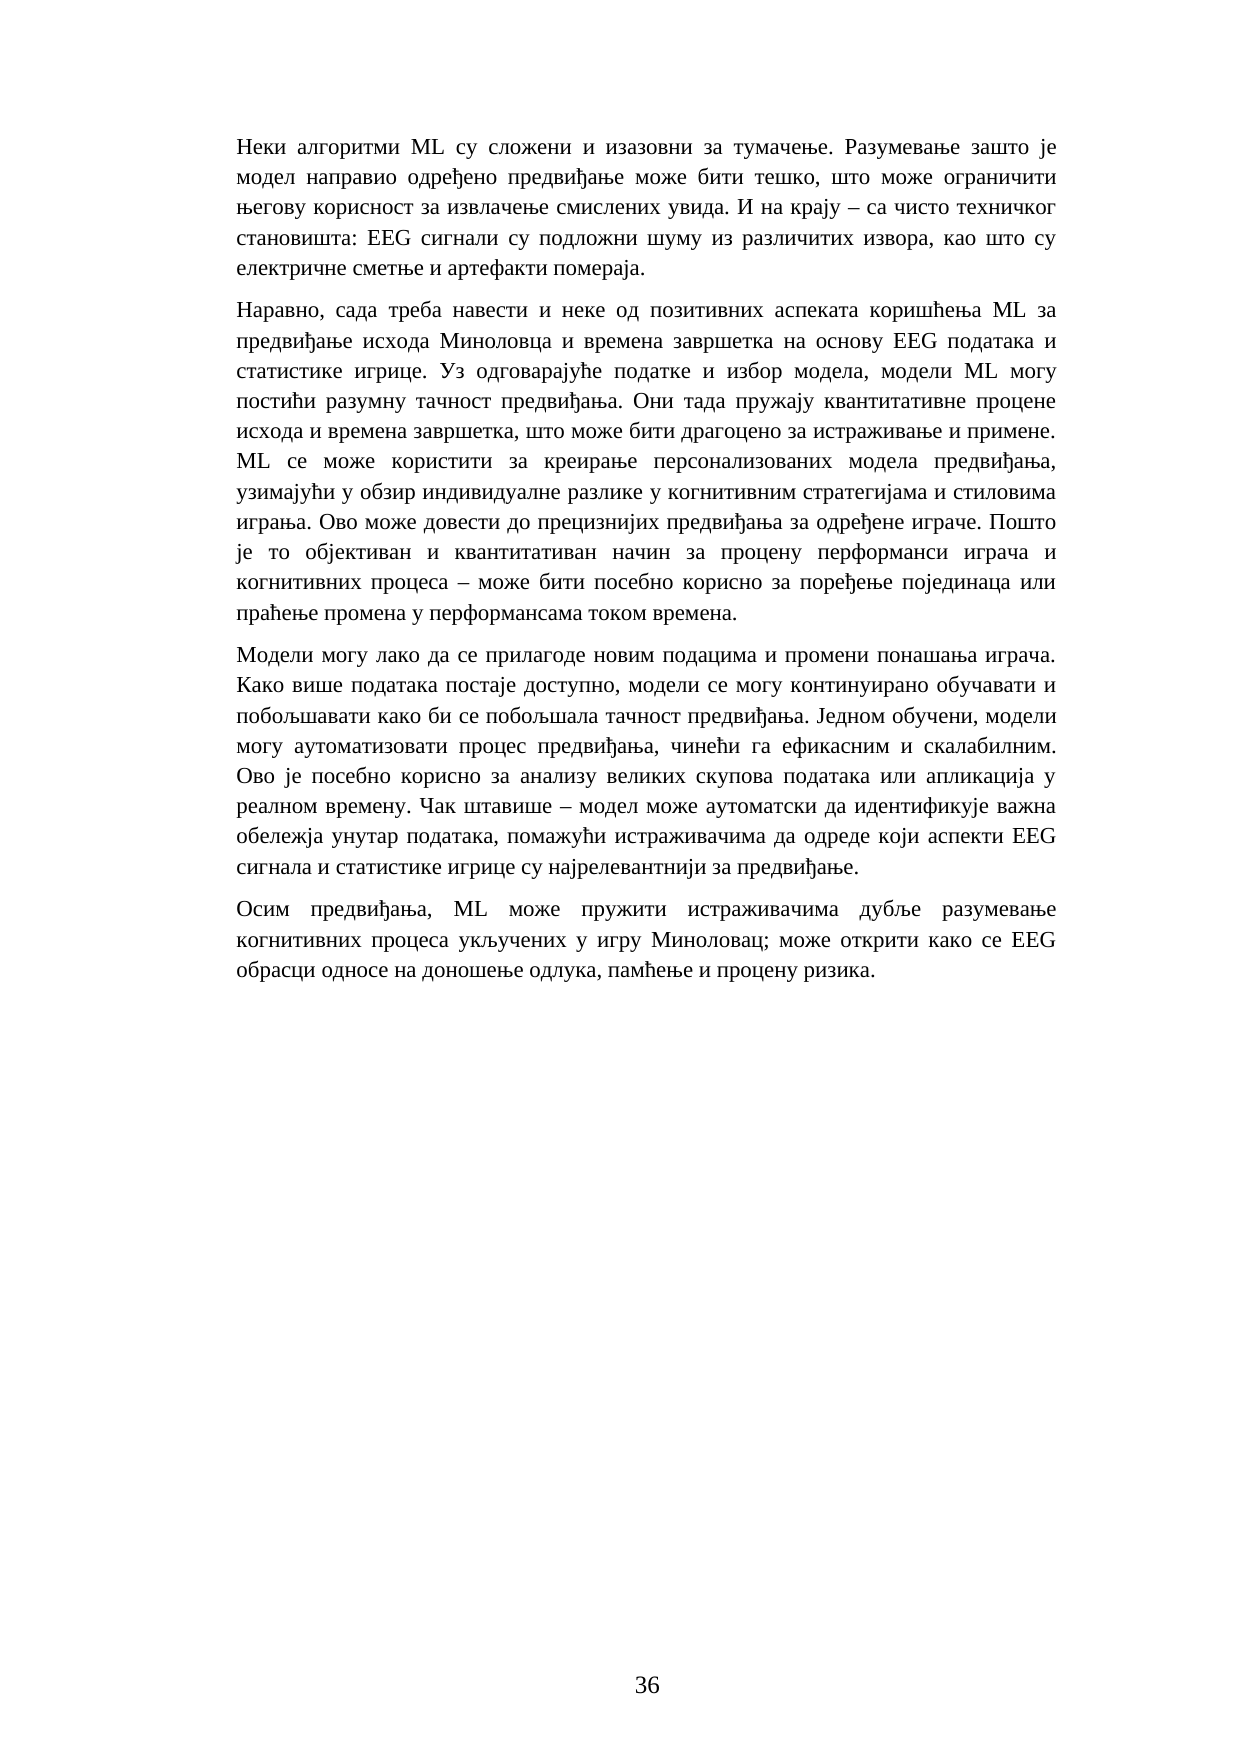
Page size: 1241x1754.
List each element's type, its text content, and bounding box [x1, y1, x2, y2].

text Осим предвиђања, ML може пружити истраживачима дубље разумевање когнитивних процеса укључених у игру Миноловац; може открити како се EEG обрасци односе на доношење одлука, памћење и процену ризика. [236, 895, 1058, 982]
text Модели могу лако да се прилагоде новим подацима и промени понашања играча. Како више података постаје доступно, модели се могу континуирано обучавати и побољшавати како би се побољшала тачност предвиђања. Једном обучени, модели могу аутоматизовати процес предвиђања, чинећи га ефикасним и скалабилним. Ово је посебно корисно за анализу великих скупова података или апликација у реалном времену. Чак штавише – модел може аутоматски да идентификује важна обележја унутар података, помажући истраживачима да одреде који аспекти EEG сигнала и статистике игрице су најрелевантнији за предвиђање. [236, 641, 1058, 879]
text Наравно, сада треба навести и неке од позитивних аспеката коришћења ML за предвиђање исхода Миноловца и времена завршетка на основу EEG података и статистике игрице. Уз одговарајуће податке и избор модела, модели ML могу постићи разумну тачност предвиђања. Они тада пружају квантитативне процене исхода и времена завршетка, што може бити драгоцено за истраживање и примене. ML се може користити за креирање персонализованих модела предвиђања, узимајући у обзир индивидуалне разлике у когнитивним стратегијама и стиловима играња. Ово може довести до прецизнијих предвиђања за одређене играче. Пошто је то објективан и квантитативан начин за процену перформанси играча и когнитивних процеса – може бити посебно корисно за поређење појединаца или праћење промена у перформансама током времена. [236, 296, 1058, 625]
text Неки алгоритми ML су сложени и изазовни за тумачење. Разумевање зашто је модел направио одређено предвиђање може бити тешко, што може ограничити његову корисност за извлачење смислених увида. И на крају – са чисто техничког становишта: EEG сигнали су подложни шуму из различитих извора, као што су електричне сметње и артефакти помераја. [236, 133, 1058, 280]
